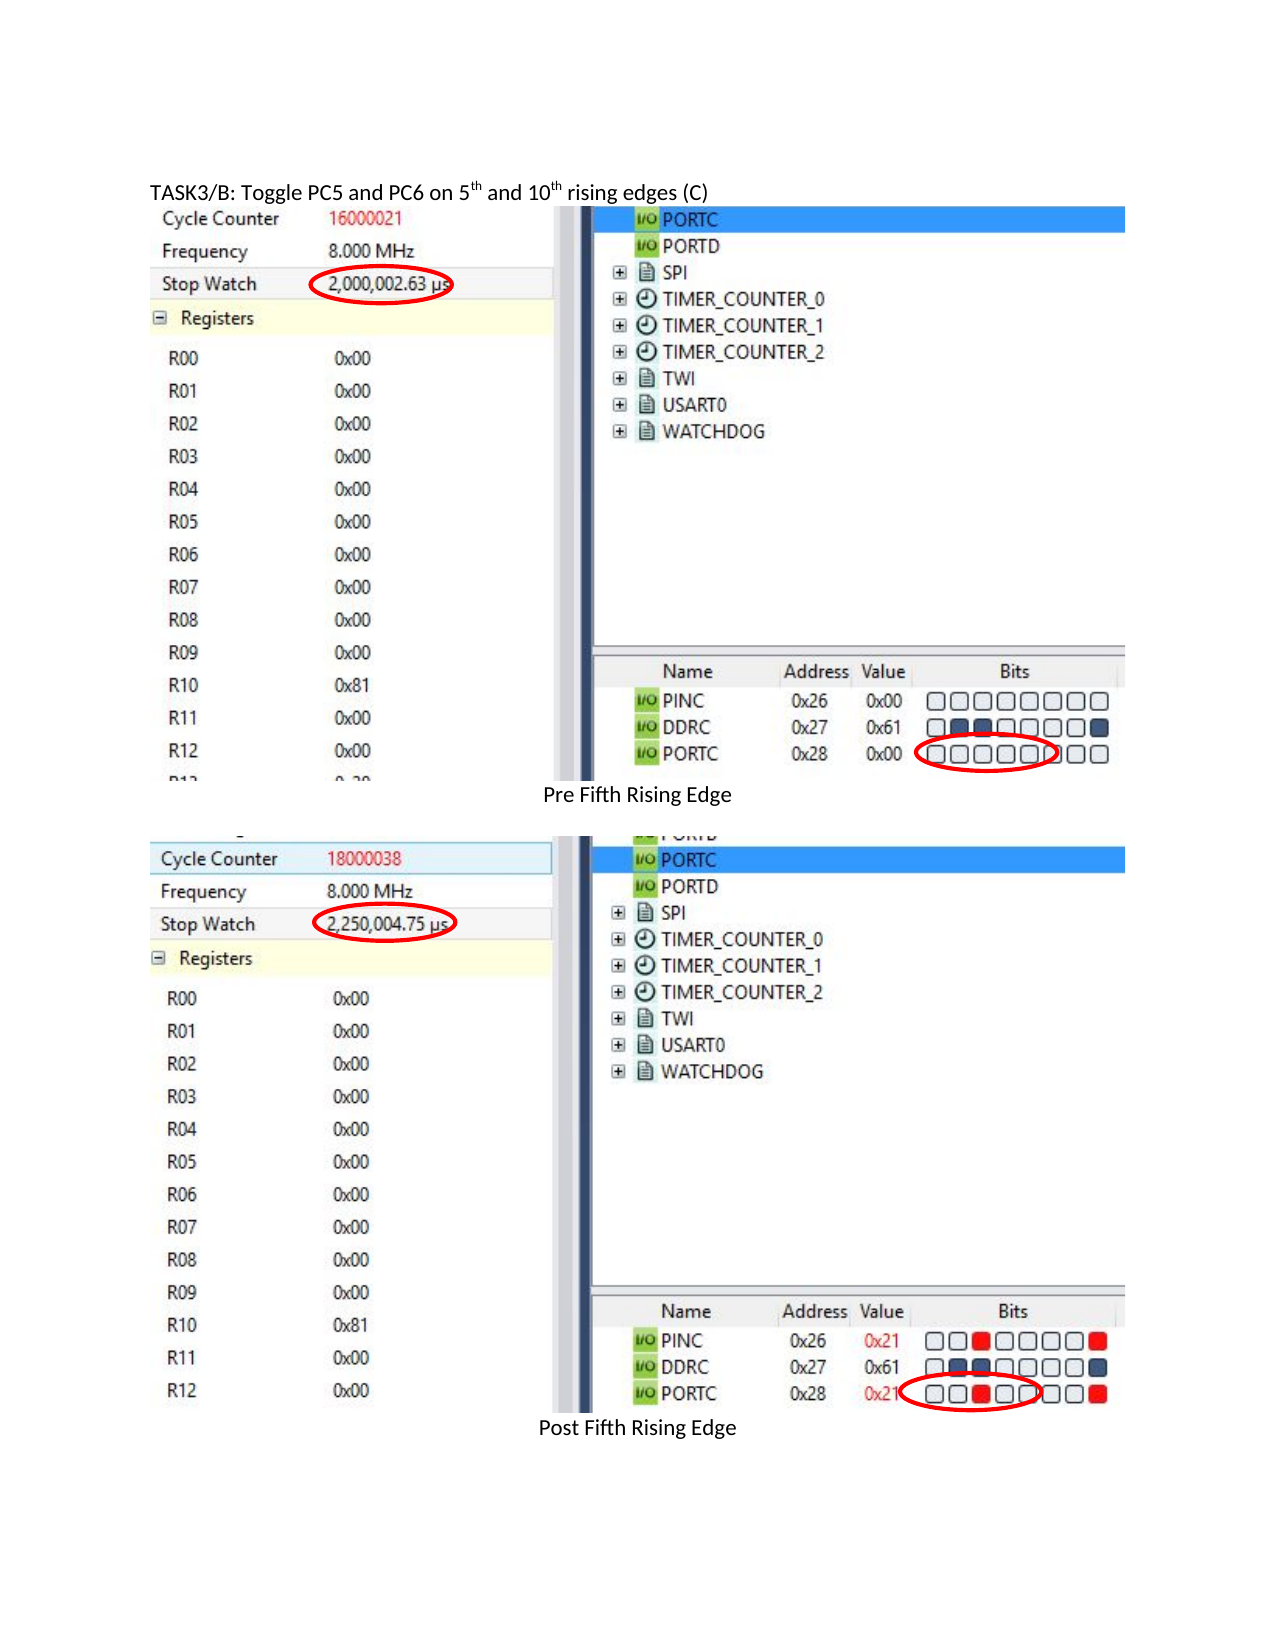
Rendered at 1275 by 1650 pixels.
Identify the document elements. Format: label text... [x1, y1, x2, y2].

picture [150, 206, 1125, 781]
picture [903, 1376, 1039, 1408]
text TASK3/B: Toggle PC5 and PC6 on 5th and 10th rising edges (C) [150, 178, 1125, 206]
picture [150, 836, 1125, 1413]
text Pre Fifth Rising Edge [150, 781, 1125, 808]
text Post Fifth Rising Edge [150, 1413, 1125, 1441]
